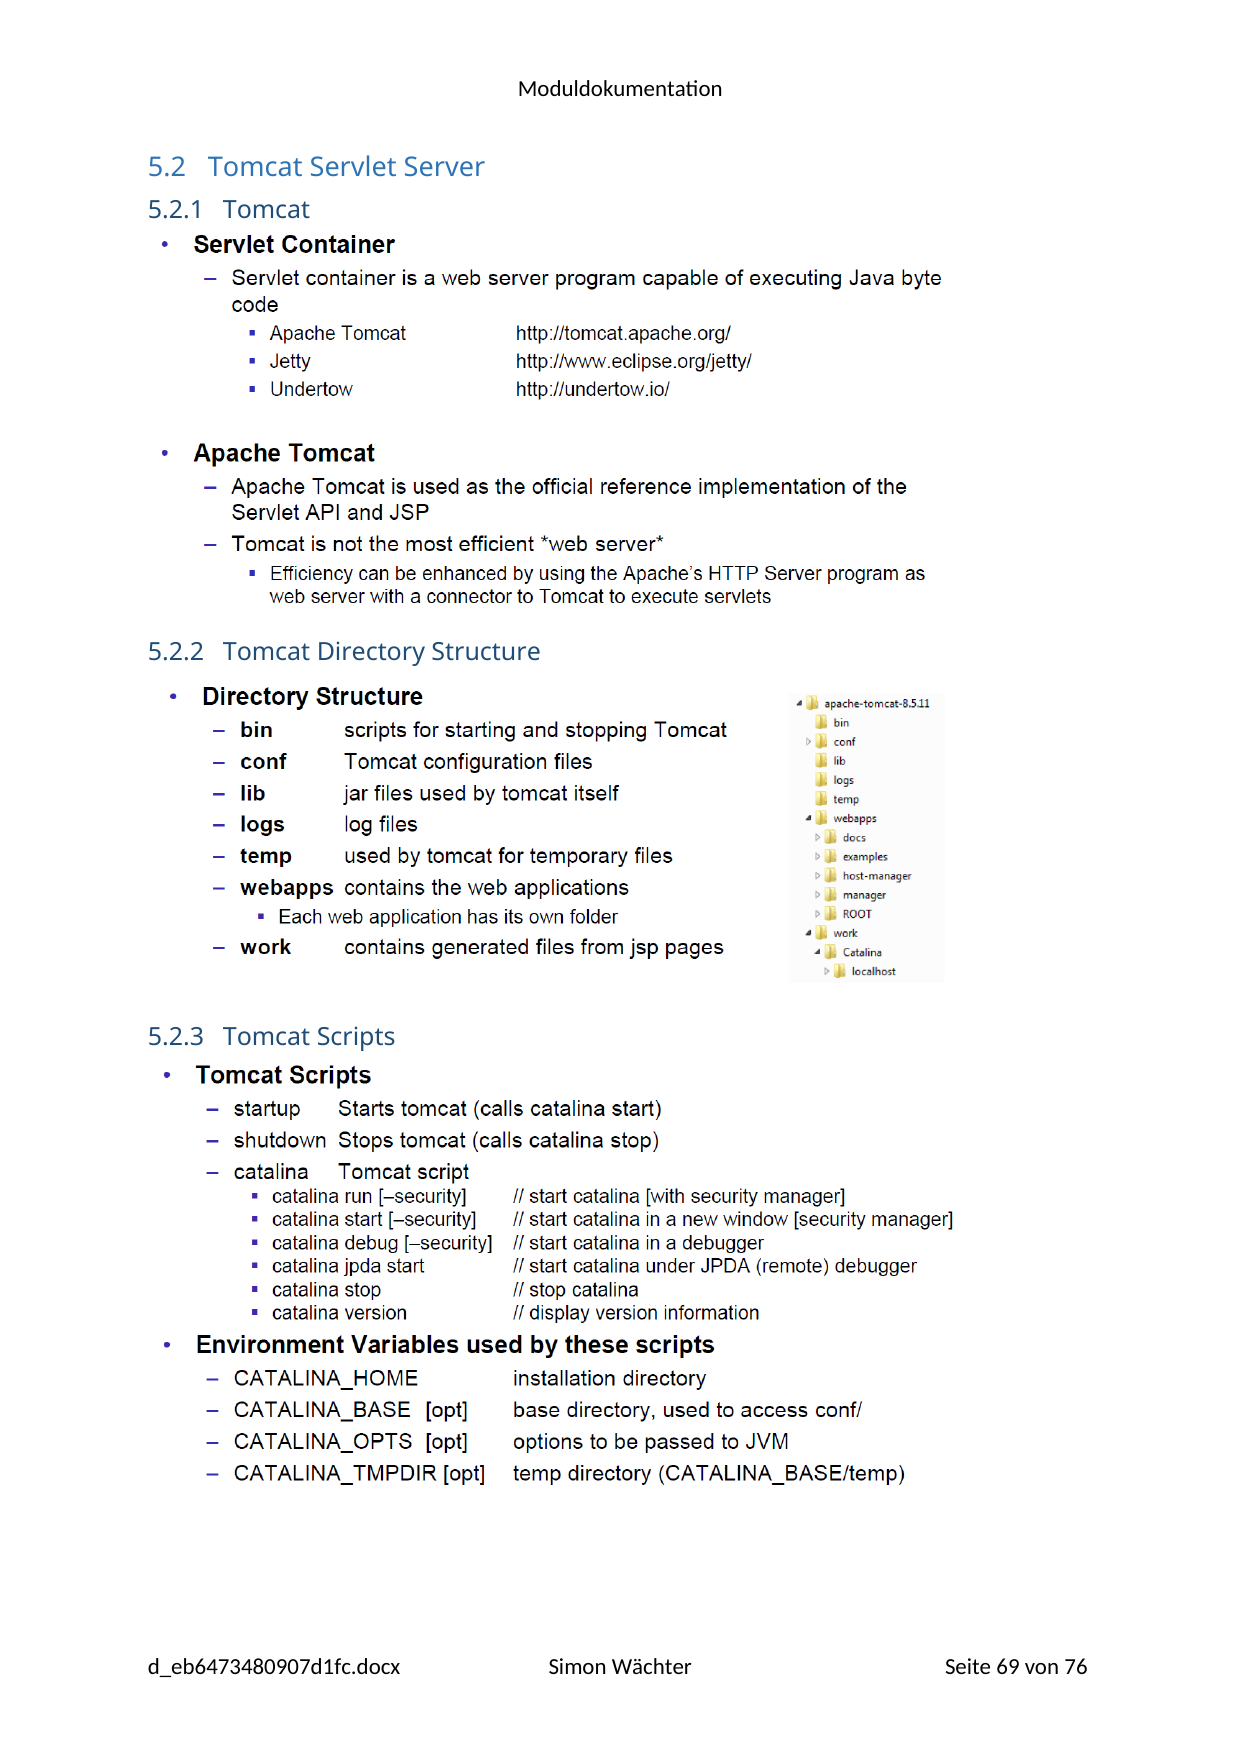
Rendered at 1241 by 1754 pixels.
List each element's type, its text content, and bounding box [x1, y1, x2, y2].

subtitle Tomcat Servlet Server [148, 148, 1093, 184]
picture [147, 1055, 961, 1491]
picture [147, 228, 950, 615]
subtitle Tomcat [148, 192, 1093, 226]
subtitle Tomcat Directory Structure [148, 633, 1093, 667]
picture [147, 670, 957, 1000]
subtitle Tomcat Scripts [148, 1018, 1093, 1052]
